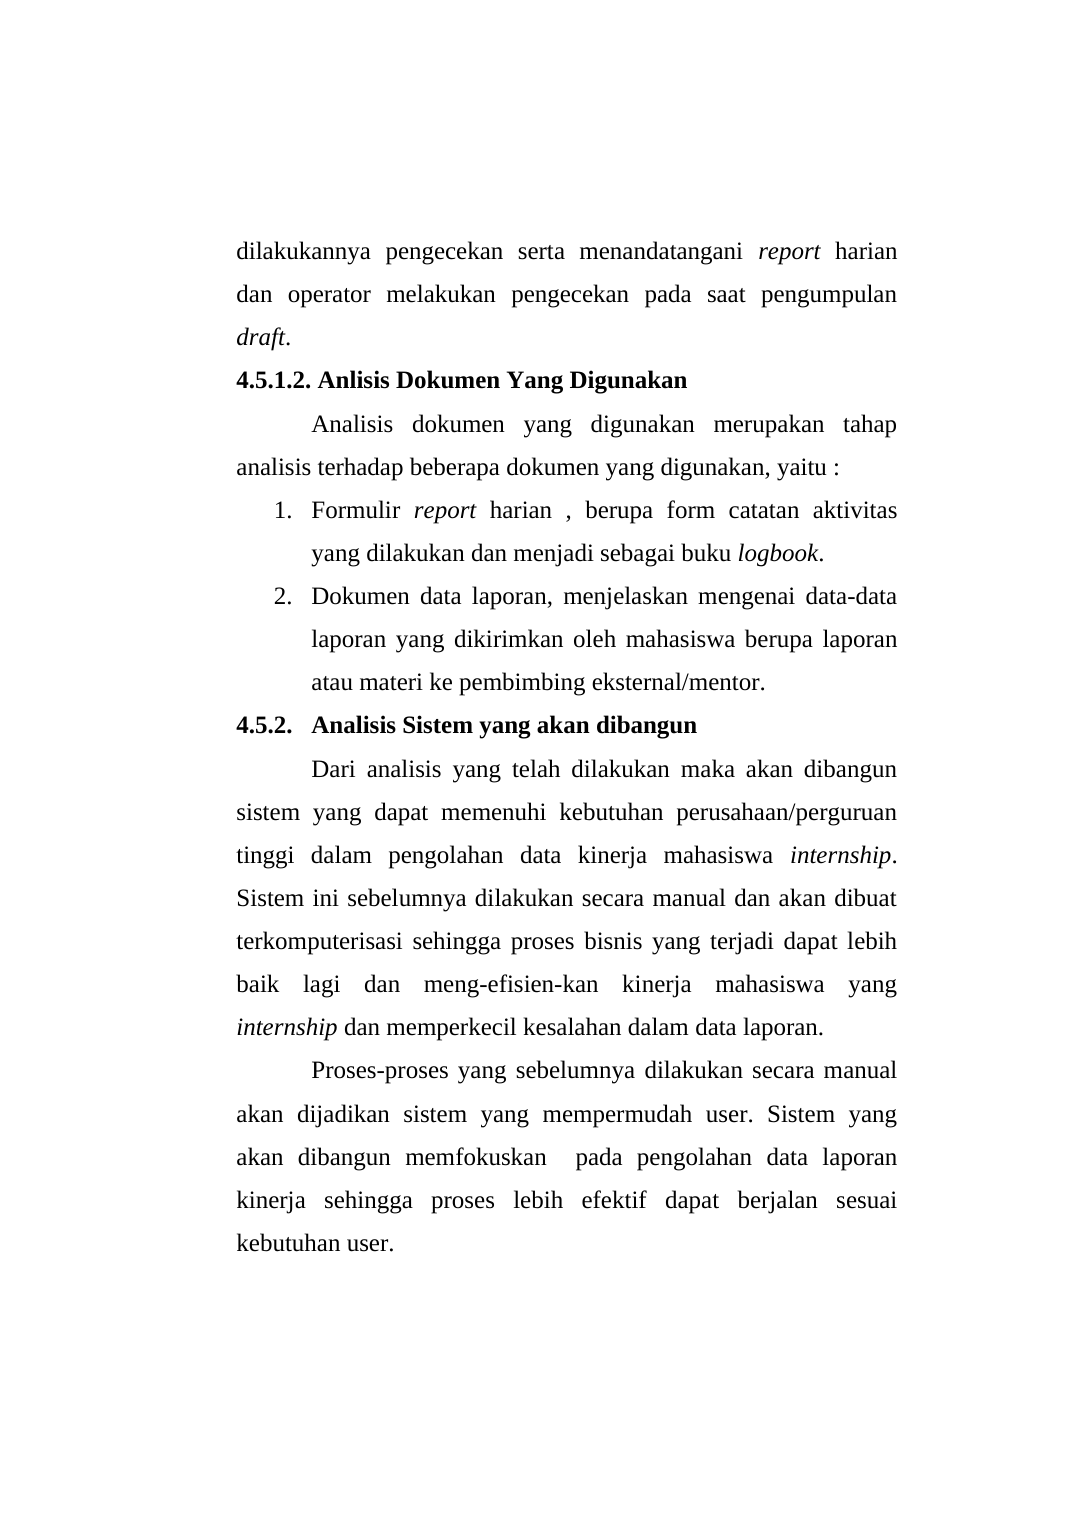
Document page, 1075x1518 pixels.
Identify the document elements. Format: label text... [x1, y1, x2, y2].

list 4.5.2. Analisis Sistem yang akan dibangun [236, 711, 898, 739]
list Proses-proses yang sebelumnya dilakukan secara manual akan dijadikan sistem yang mempermudah user. Sistem yang akan dibangun memfokuskan pada pengolahan data laporan kinerja sehingga proses lebih efektif dapat berjalan sesuai kebutuhan user. [236, 1056, 898, 1257]
list Dari analisis yang telah dilakukan maka akan dibangun sistem yang dapat memenuhi kebutuhan perusahaan/perguruan tinggi dalam pengolahan data kinerja mahasiswa internship. Sistem ini sebelumnya dilakukan secara manual dan akan dibuat terkomputerisasi sehingga proses bisnis yang terjadi dapat lebih baik lagi dan meng-efisien-kan kinerja mahasiswa yang internship dan memperkecil kesalahan dalam data laporan. [236, 754, 898, 1041]
text 4.5.1.2. Anlisis Dokumen Yang Digunakan [236, 366, 898, 394]
text Analisis dokumen yang digunakan merupakan tahap analisis terhadap beberapa dokumen yang digunakan, yaitu : [236, 409, 898, 481]
list Dokumen data laporan, menjelaskan mengenai data-data laporan yang dikirimkan oleh mahasiswa berupa laporan atau materi ke pembimbing eksternal/mentor. [274, 581, 898, 696]
list Formulir report harian , berupa form catatan aktivitas yang dilakukan dan menjadi sebagai buku logbook. [274, 495, 898, 567]
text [236, 236, 898, 351]
